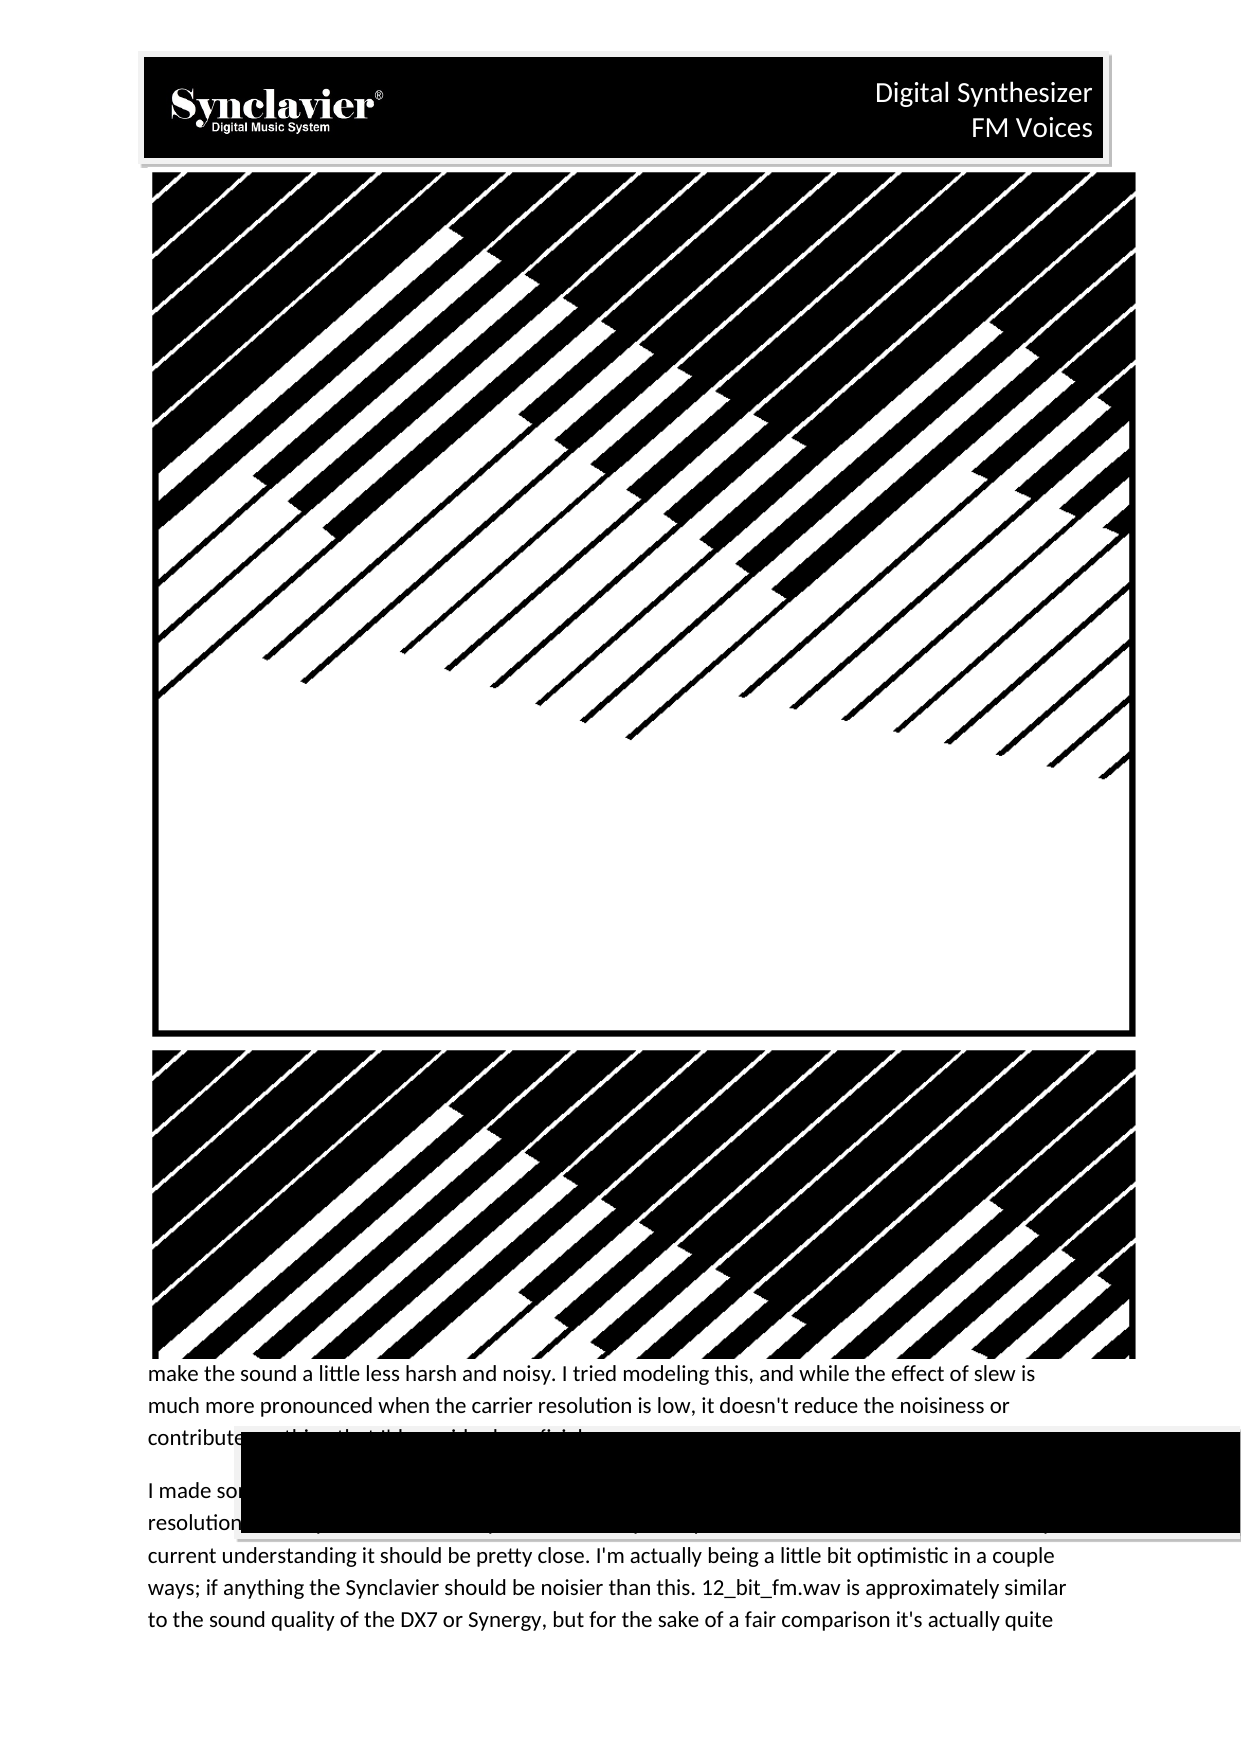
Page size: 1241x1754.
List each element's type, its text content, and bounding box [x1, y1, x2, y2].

picture [147, 167, 1143, 1042]
picture [147, 1045, 1143, 1359]
text Analog processing after the DAC is minimal. The waveform DAC outputs are just buffered and summed. The capacitors seem to be very good quality, but the op amps in the audio path are mediocre (TL064 and TL072). The op amps used in the rest of the analog circuitry seem to be the NE5532, which are a little better. I think the analog signal then goes to the D164 board. The EQ (that apparently no one uses) seems to be on the SF-1 board. I wondered if the low slew rate of the TL064 op amps is used somehow to reduce the DAC's glitches (since there's no sample and hold) and maybe make the sound a little less harsh and noisy. I tried modeling this, and while the effect of slew is much more pronounced when the carrier resolution is low, it doesn't reduce the noisiness or contribute anything that I'd consider beneficial. [148, 1359, 1093, 1451]
text I made some sound samples. 8_bit_fm.wav should more or less correctly emulate the waveform resolution, envelope resolution, sample rate, envelope shape, etc. It's not exact, but based on my current understanding it should be pretty close. I'm actually being a little bit optimistic in a couple ways; if anything the Synclavier should be noisier than this. 12_bit_fm.wav is approximately similar to the sound quality of the DX7 or Synergy, but for the sake of a fair comparison it's actually quite different from either of them. 16_bit_fm.wav is basically clean; there are still some artifacts visible on a spectrogram, but they're not really audible. [148, 1476, 1093, 1633]
picture [158, 70, 392, 142]
